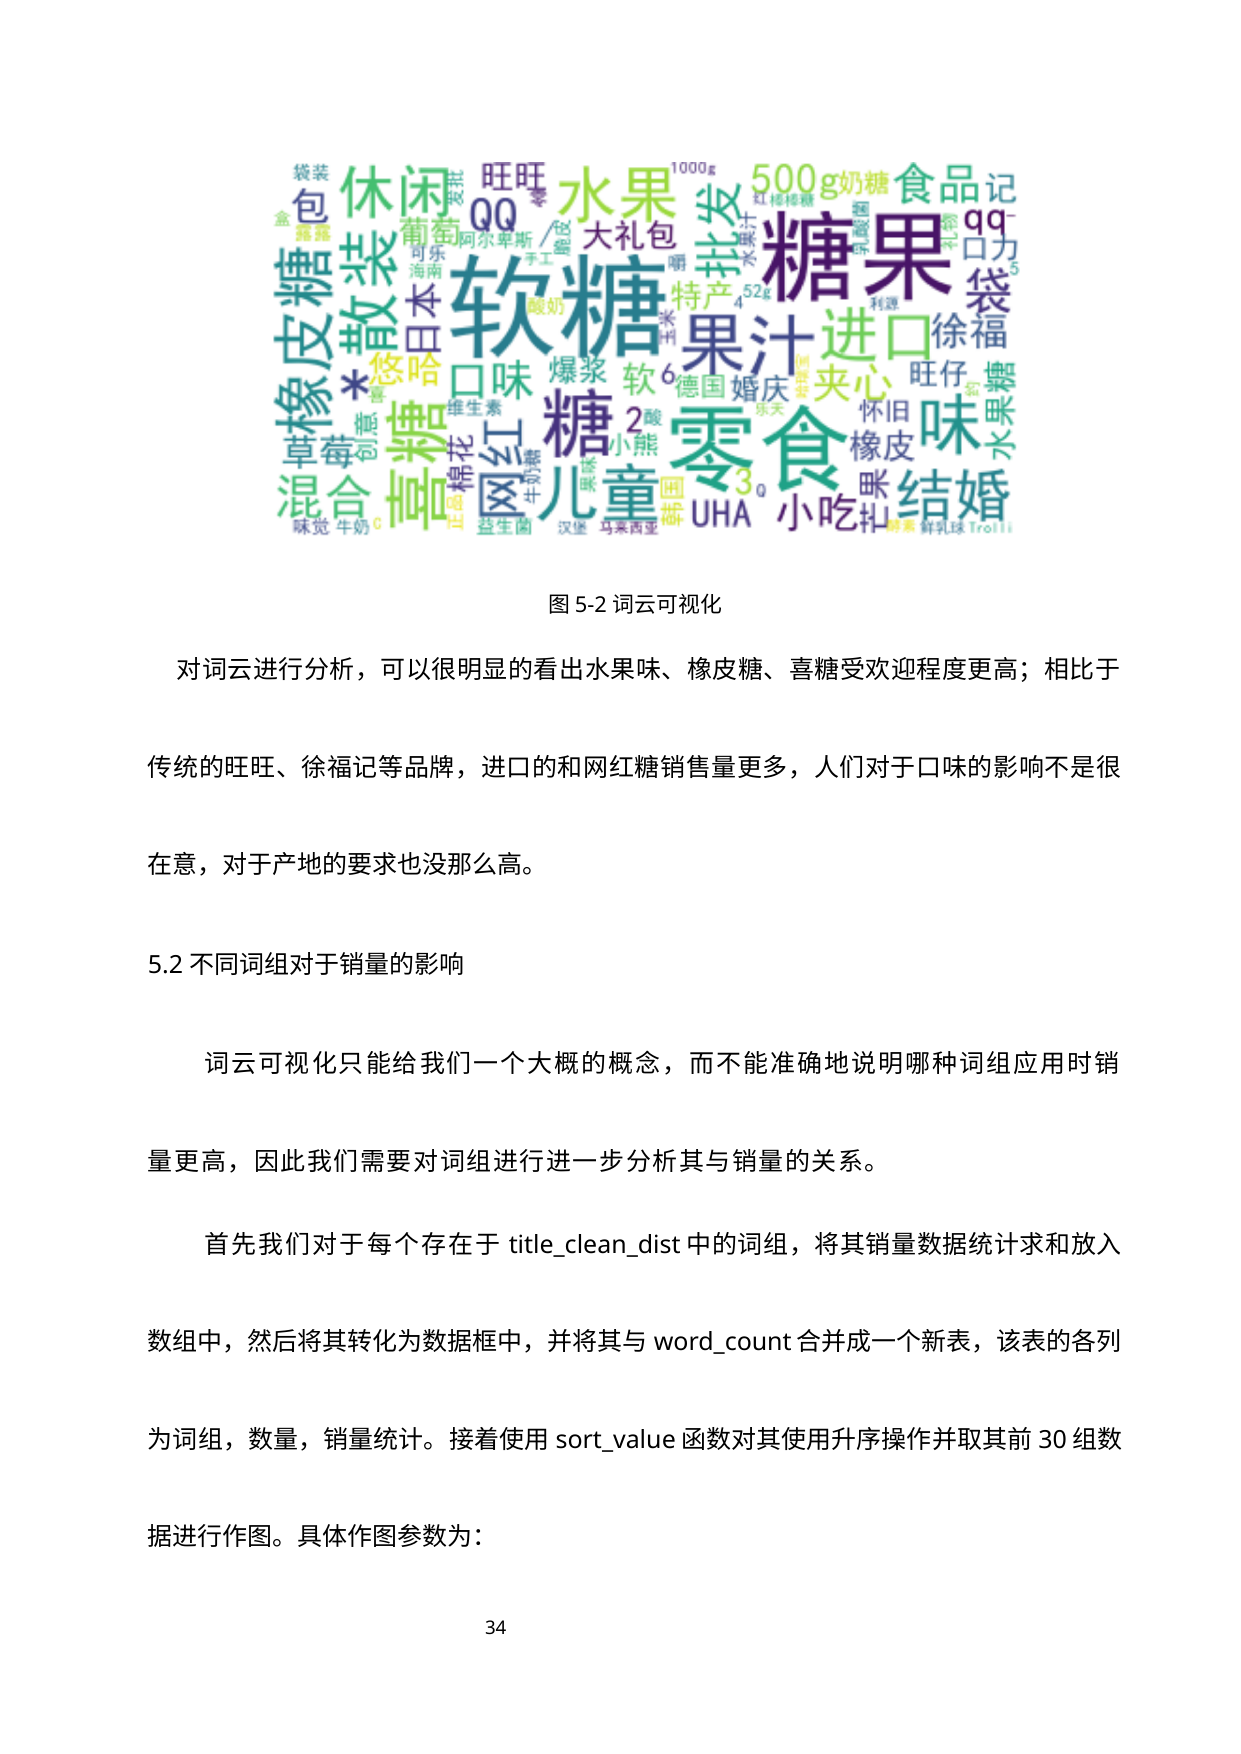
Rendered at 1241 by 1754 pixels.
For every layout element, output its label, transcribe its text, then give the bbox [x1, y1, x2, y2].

text 对词云进行分析，可以很明显的看出水果味、橡皮糖、喜糖受欢迎程度更高；相比于传统的旺旺、徐福记等品牌，进口的和网红糖销售量更多，人们对于口味的影响不是很在意，对于产地的要求也没那么高。 [148, 636, 1122, 896]
picture [147, 147, 1123, 543]
subtitle 5.2 不同词组对于销量的影响 [148, 930, 1122, 995]
text 词云可视化只能给我们一个大概的概念，而不能准确地说明哪种词组应用时销量更高，因此我们需要对词组进行进一步分析其与销量的关系。 [148, 1029, 1122, 1192]
text 首先我们对于每个存在于title_clean_dist中的词组，将其销量数据统计求和放入数组中，然后将其转化为数据框中，并将其与word_count合并成一个新表，该表的各列为词组，数量，销量统计。接着使用sort_value函数对其使用升序操作并取其前30组数据进行作图。具体作图参数为： [148, 1210, 1122, 1567]
text 图5-2 词云可视化 [148, 587, 1122, 620]
